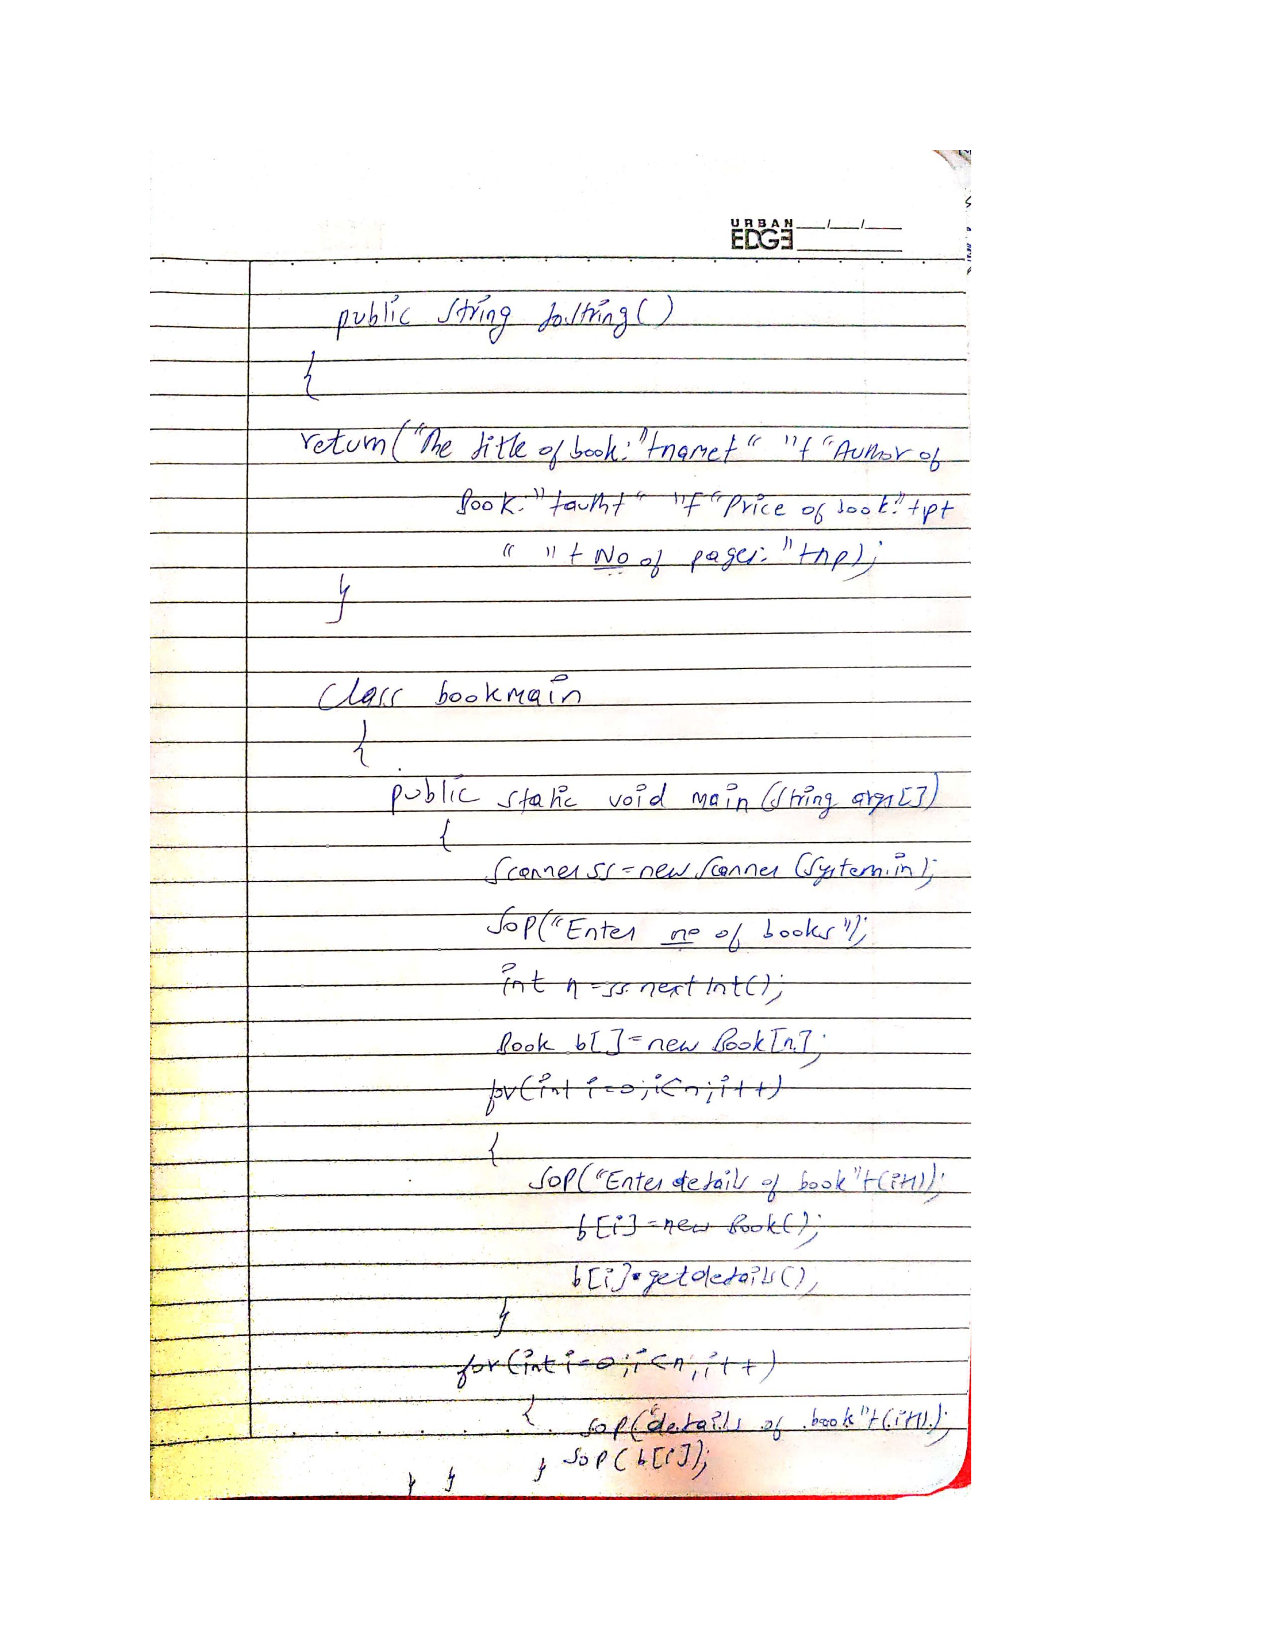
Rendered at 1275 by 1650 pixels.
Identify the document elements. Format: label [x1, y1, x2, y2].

picture [150, 150, 972, 1500]
